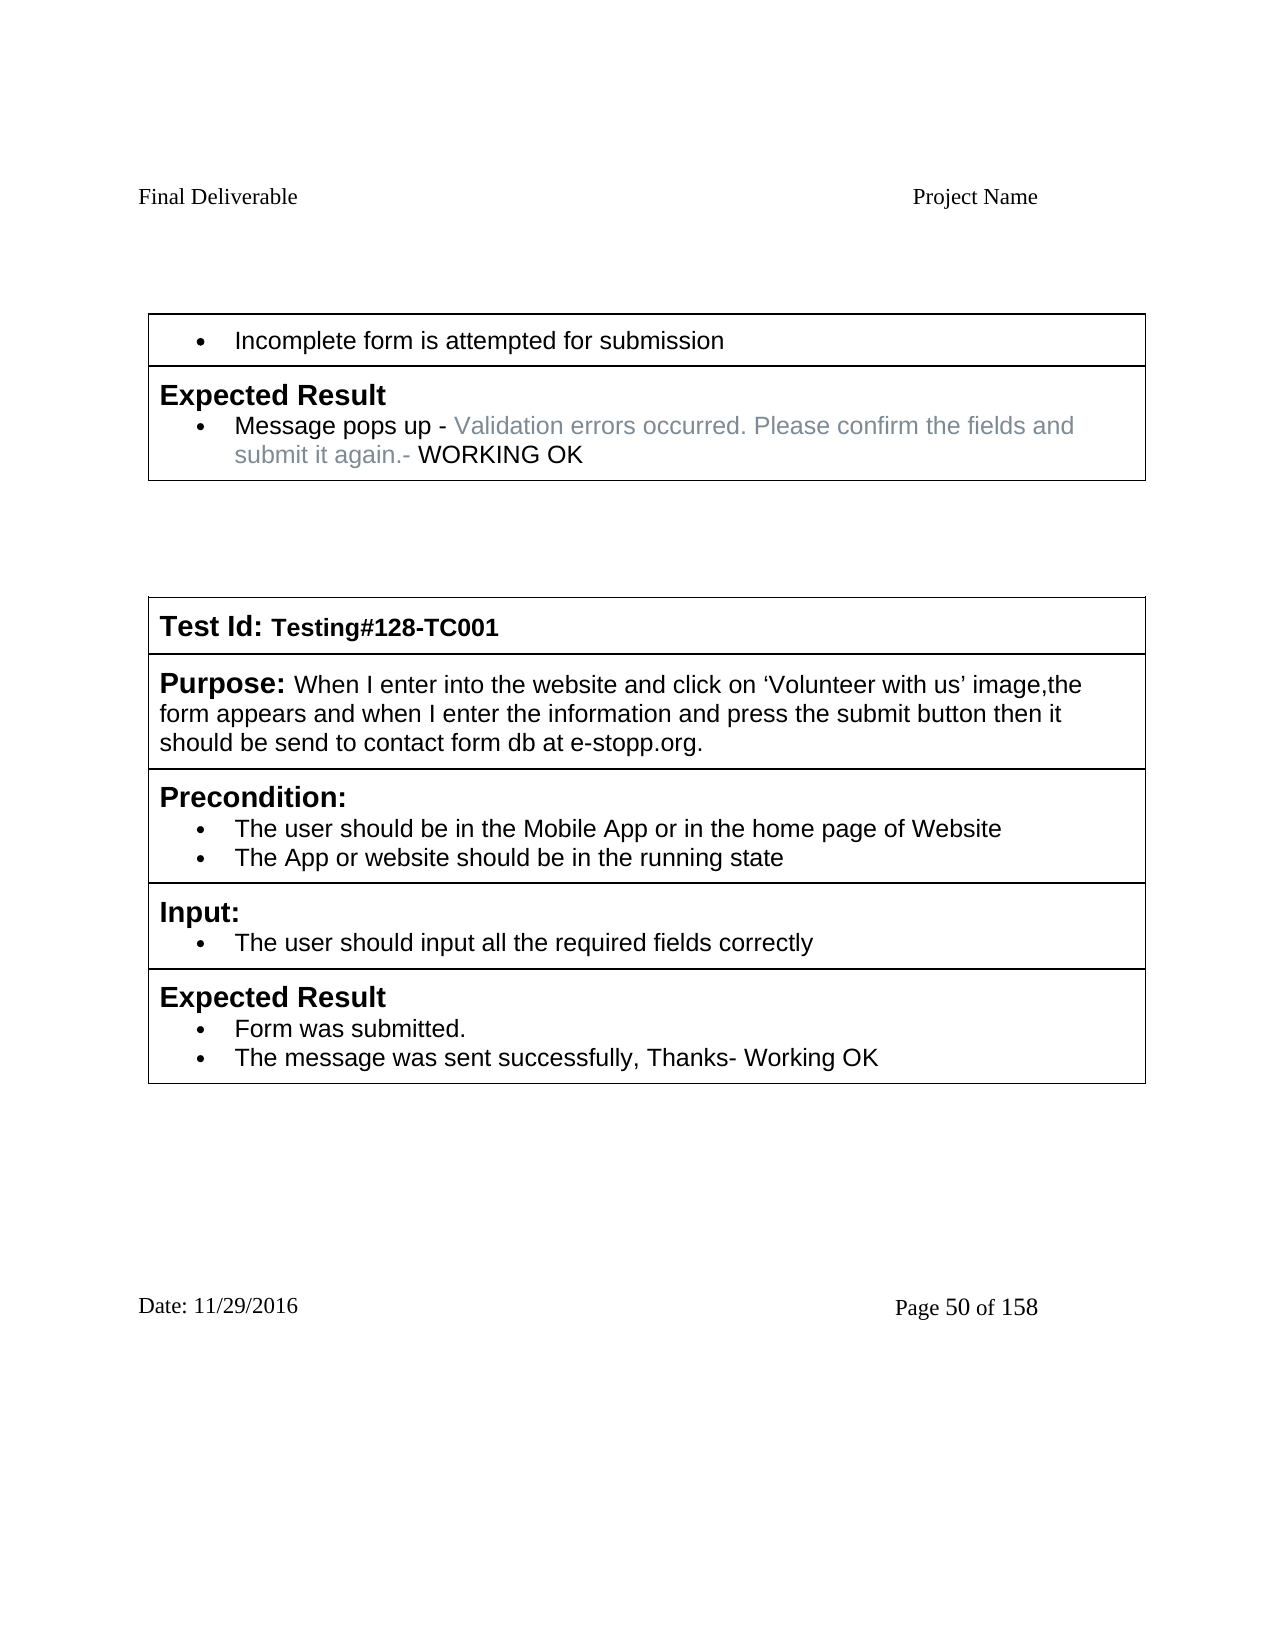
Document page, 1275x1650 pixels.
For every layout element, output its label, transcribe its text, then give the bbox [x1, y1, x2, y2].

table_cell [149, 315, 1145, 365]
table_cell Purpose: When I enter into the website and click on ‘Volunteer with us’ image,the form appears and when I enter the information and press the submit button then it should be send to contact form db at e-stopp.org. [149, 655, 1145, 768]
table_cell Expected Result Message pops up - Validation errors occurred. Please confirm the fields and submit it again.- WORKING OK [149, 367, 1145, 480]
table_cell Expected Result Form was submitted. The message was sent successfully, Thanks- Working OK [149, 970, 1145, 1082]
table_header Test Id: Testing#128-TC001 [149, 598, 1145, 653]
table_cell Input: The user should input all the required fields correctly [149, 884, 1145, 968]
table_cell Precondition: The user should be in the Mobile App or in the home page of Website The App or website should be in the running state [149, 770, 1145, 882]
